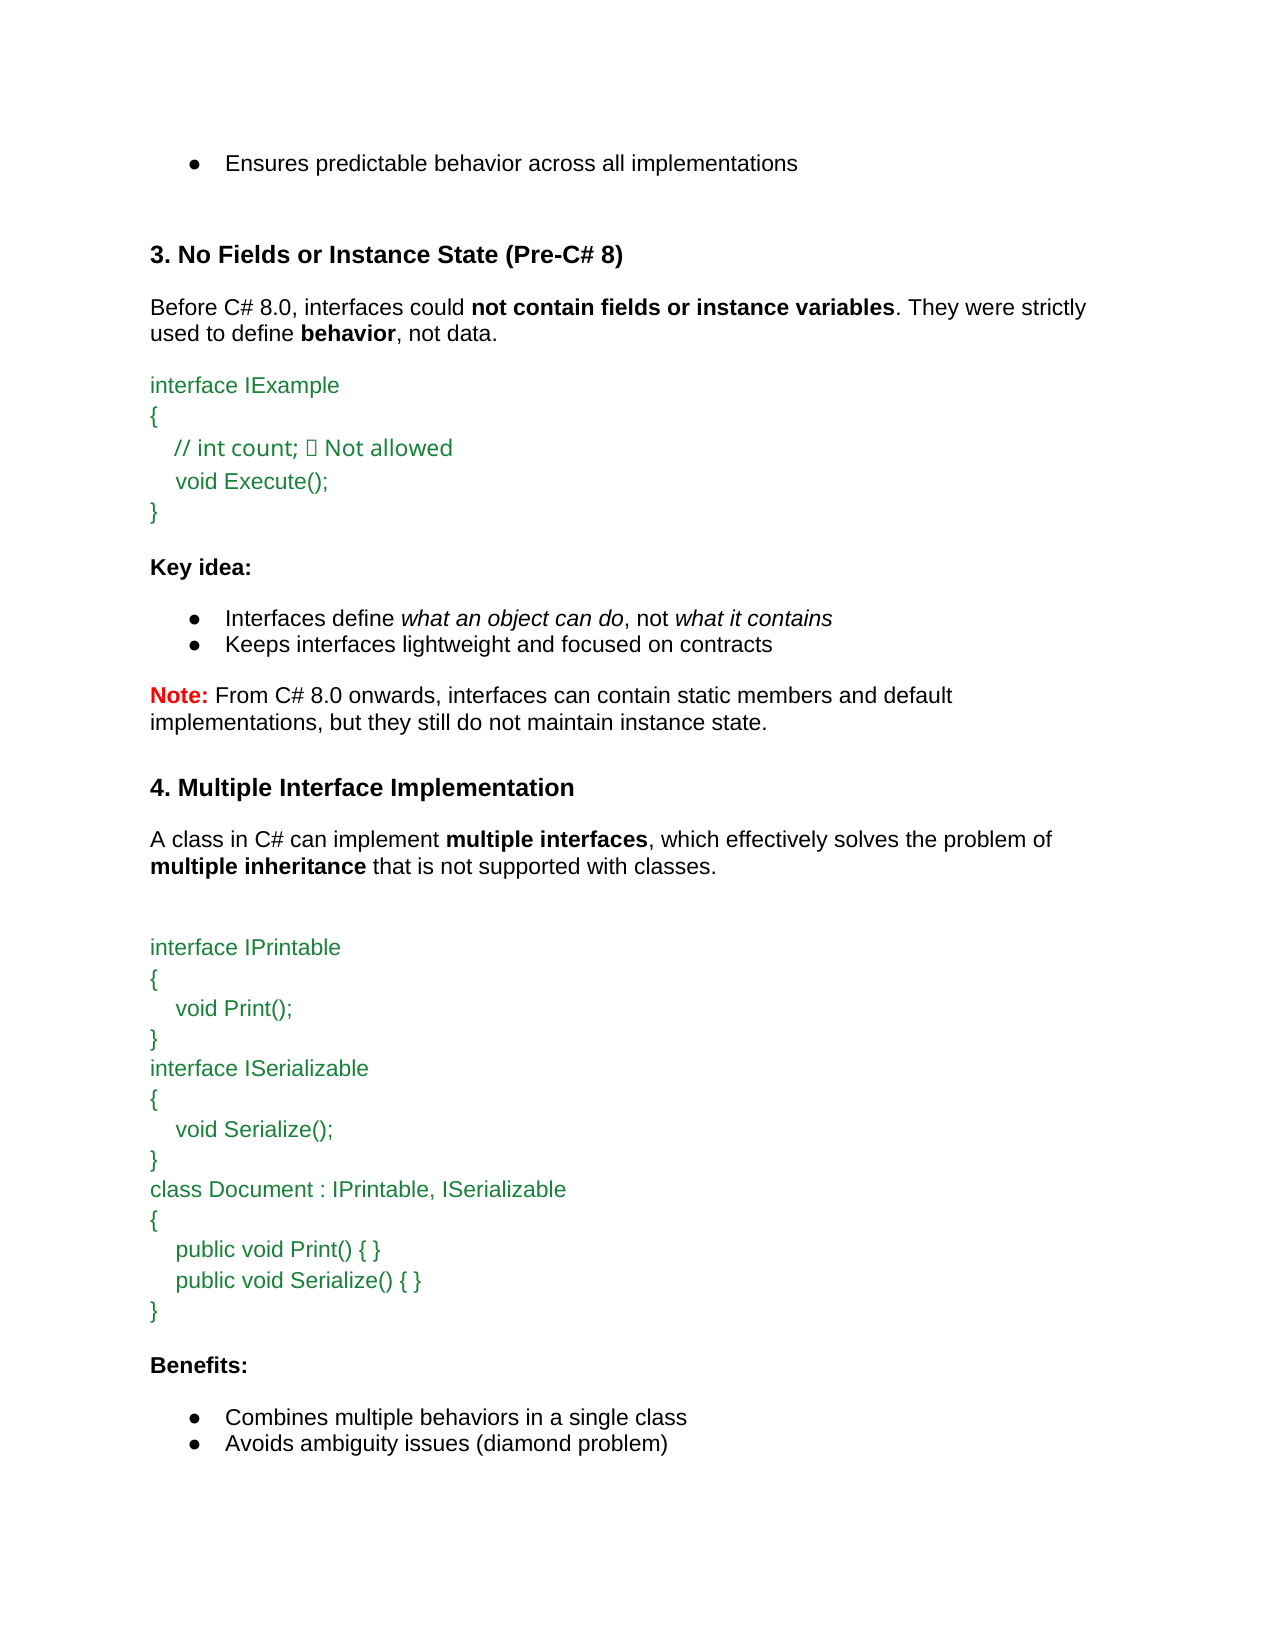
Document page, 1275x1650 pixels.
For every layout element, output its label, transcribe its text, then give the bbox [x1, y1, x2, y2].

text Benefits: [150, 1352, 1125, 1378]
text interface IPrintable [150, 934, 1125, 961]
text // int count; ❌ Not allowed [150, 432, 1125, 463]
text { [150, 1085, 1125, 1112]
text Note: From C# 8.0 onwards, interfaces can contain static members and default implementations, but they still do not maintain instance state. [150, 682, 1062, 735]
text } [150, 1146, 1125, 1172]
text Key idea: [150, 553, 1125, 580]
text { [150, 1206, 1125, 1233]
text } [150, 1025, 1125, 1051]
text interface IExample [150, 372, 1125, 398]
text void Print(); [150, 995, 1125, 1021]
text interface ISerializable [150, 1055, 1125, 1082]
text public void Serialize() { } [150, 1267, 1125, 1293]
list Interfaces define what an object can do, not what it contains [187, 605, 1125, 631]
text void Execute(); [150, 468, 1125, 494]
subtitle 4. Multiple Interface Implementation [150, 773, 1125, 801]
list Keeps interfaces lightweight and focused on contracts [187, 631, 1125, 657]
subtitle 3. No Fields or Instance State (Pre-C# 8) [150, 240, 1125, 269]
text void Serialize(); [150, 1116, 1125, 1142]
list Avoids ambiguity issues (diamond problem) [187, 1430, 1125, 1456]
text } [150, 498, 1125, 524]
text public void Print() { } [150, 1236, 1125, 1263]
text A class in C# can implement multiple interfaces, which effectively solves the problem of multiple inheritance that is not supported with classes. [150, 826, 1125, 879]
list Ensures predictable behavior across all implementations [187, 150, 1125, 203]
text class Document : IPrintable, ISerializable [150, 1176, 1125, 1202]
text { [150, 964, 1125, 991]
text } [150, 1297, 1125, 1323]
list Combines multiple behaviors in a single class [187, 1403, 1125, 1430]
text { [150, 402, 1125, 428]
text Before C# 8.0, interfaces could not contain fields or instance variables. They were strictly used to define behavior, not data. [150, 294, 1125, 347]
